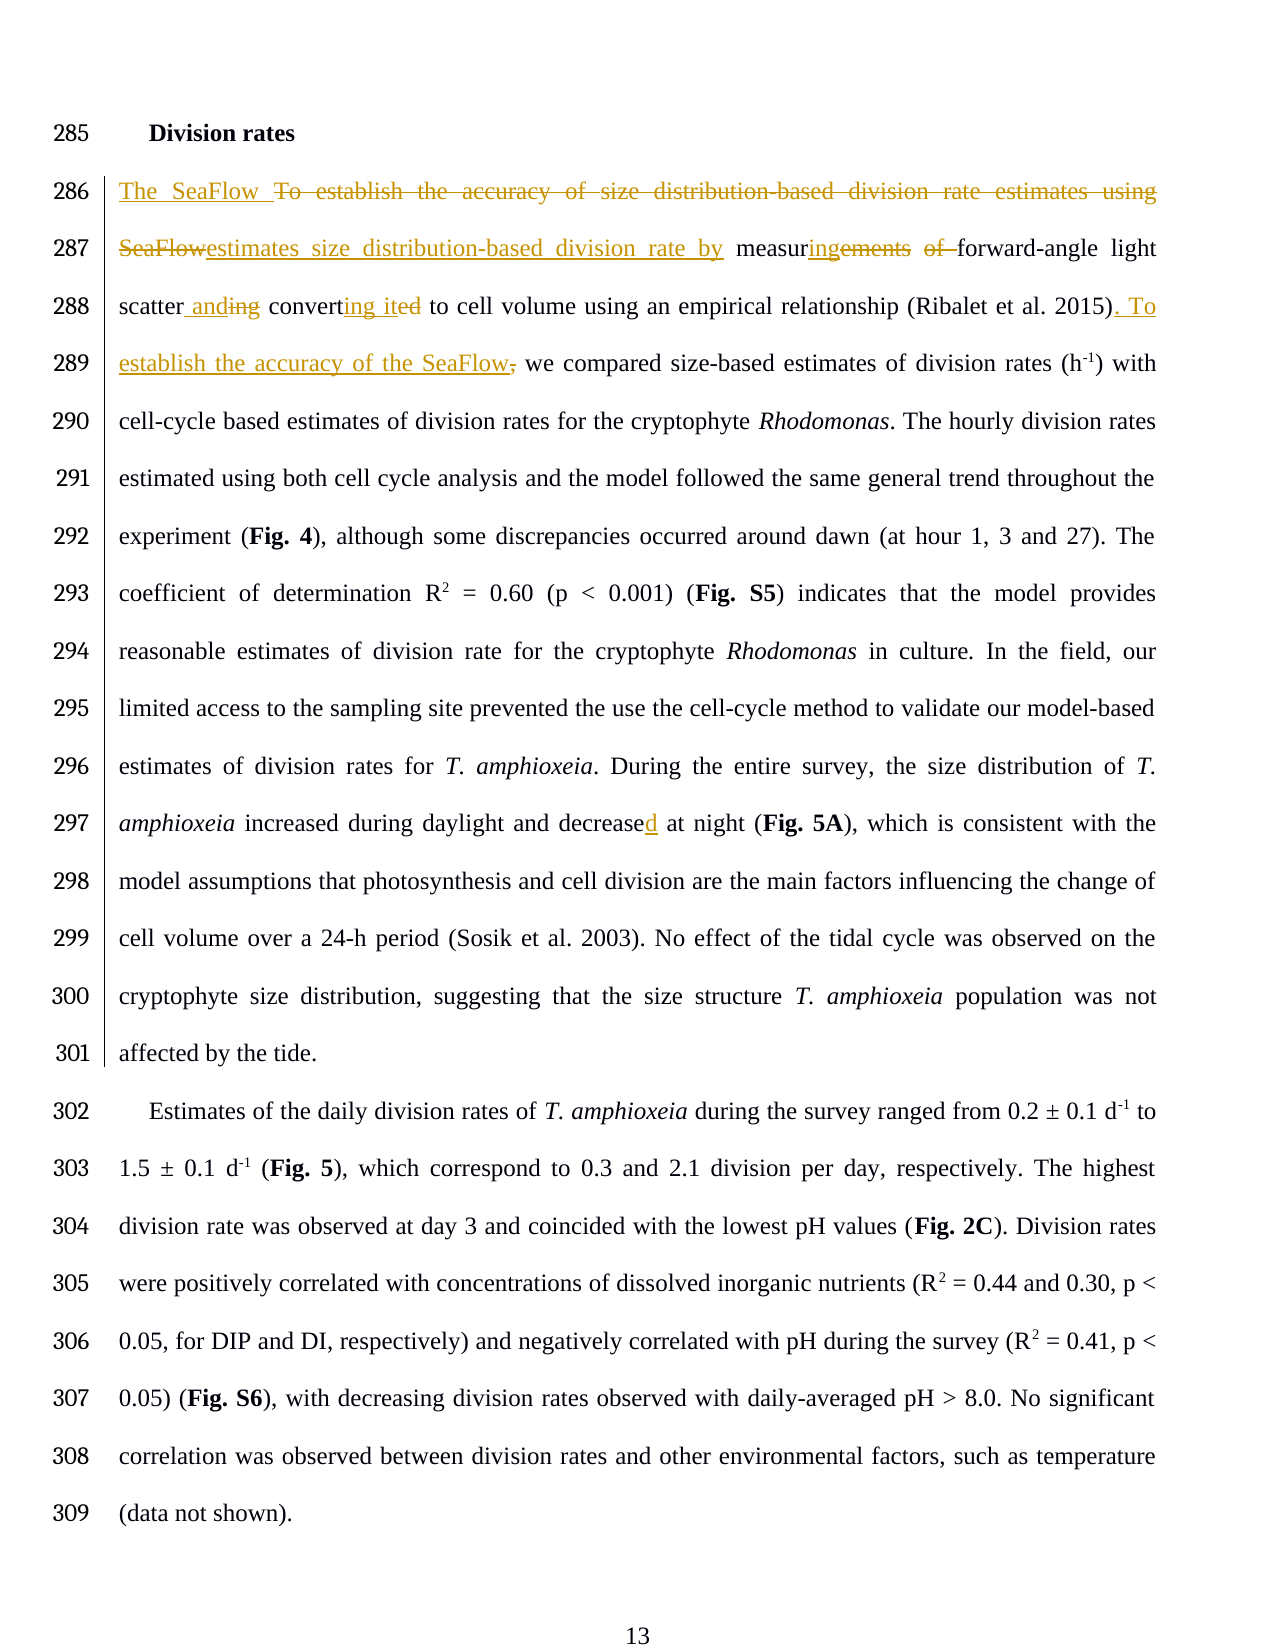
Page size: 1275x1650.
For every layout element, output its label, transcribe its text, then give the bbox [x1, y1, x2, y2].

text Estimates of the daily division rates of T. amphioxeia during the survey ranged from 0.2 ± 0.1 d-1 to 1.5 ± 0.1 d-1 (Fig. 5), which correspond to 0.3 and 2.1 division per day, respectively. The highest division rate was observed at day 3 and coincided with the lowest pH values (Fig. 2C). Division rates were positively correlated with concentrations of dissolved inorganic nutrients (R2 = 0.44 and 0.30, p < 0.05, for DIP and DI, respectively) and negatively correlated with pH during the survey (R2 = 0.41, p < 0.05) (Fig. S6), with decreasing division rates observed with daily-averaged pH > 8.0. No significant correlation was observed between division rates and other environmental factors, such as temperature (data not shown). [118, 1096, 1156, 1527]
text Division rates [118, 118, 1156, 147]
text measur forward-angle light scatter convert to cell volume using an empirical relationship (Ribalet et al. 2015) we compared size-based estimates of division rates (h-1) with cell-cycle based estimates of division rates for the cryptophyte Rhodomonas. The hourly division rates estimated using both cell cycle analysis and the model followed the same general trend throughout the experiment (Fig. 4), although some discrepancies occurred around dawn (at hour 1, 3 and 27). The coefficient of determination R2 = 0.60 (p < 0.001) (Fig. S5) indicates that the model provides reasonable estimates of division rate for the cryptophyte Rhodomonas in culture. In the field, our limited access to the sampling site prevented the use the cell-cycle method to validate our model-based estimates of division rates for T. amphioxeia. During the entire survey, the size distribution of T. amphioxeia increased during daylight and decrease at night (Fig. 5A), which is consistent with the model assumptions that photosynthesis and cell division are the main factors influencing the change of cell volume over a 24-h period (Sosik et al. 2003). No effect of the tidal cycle was observed on the cryptophyte size distribution, suggesting that the size structure T. amphioxeia population was not affected by the tide. [118, 176, 1156, 1067]
